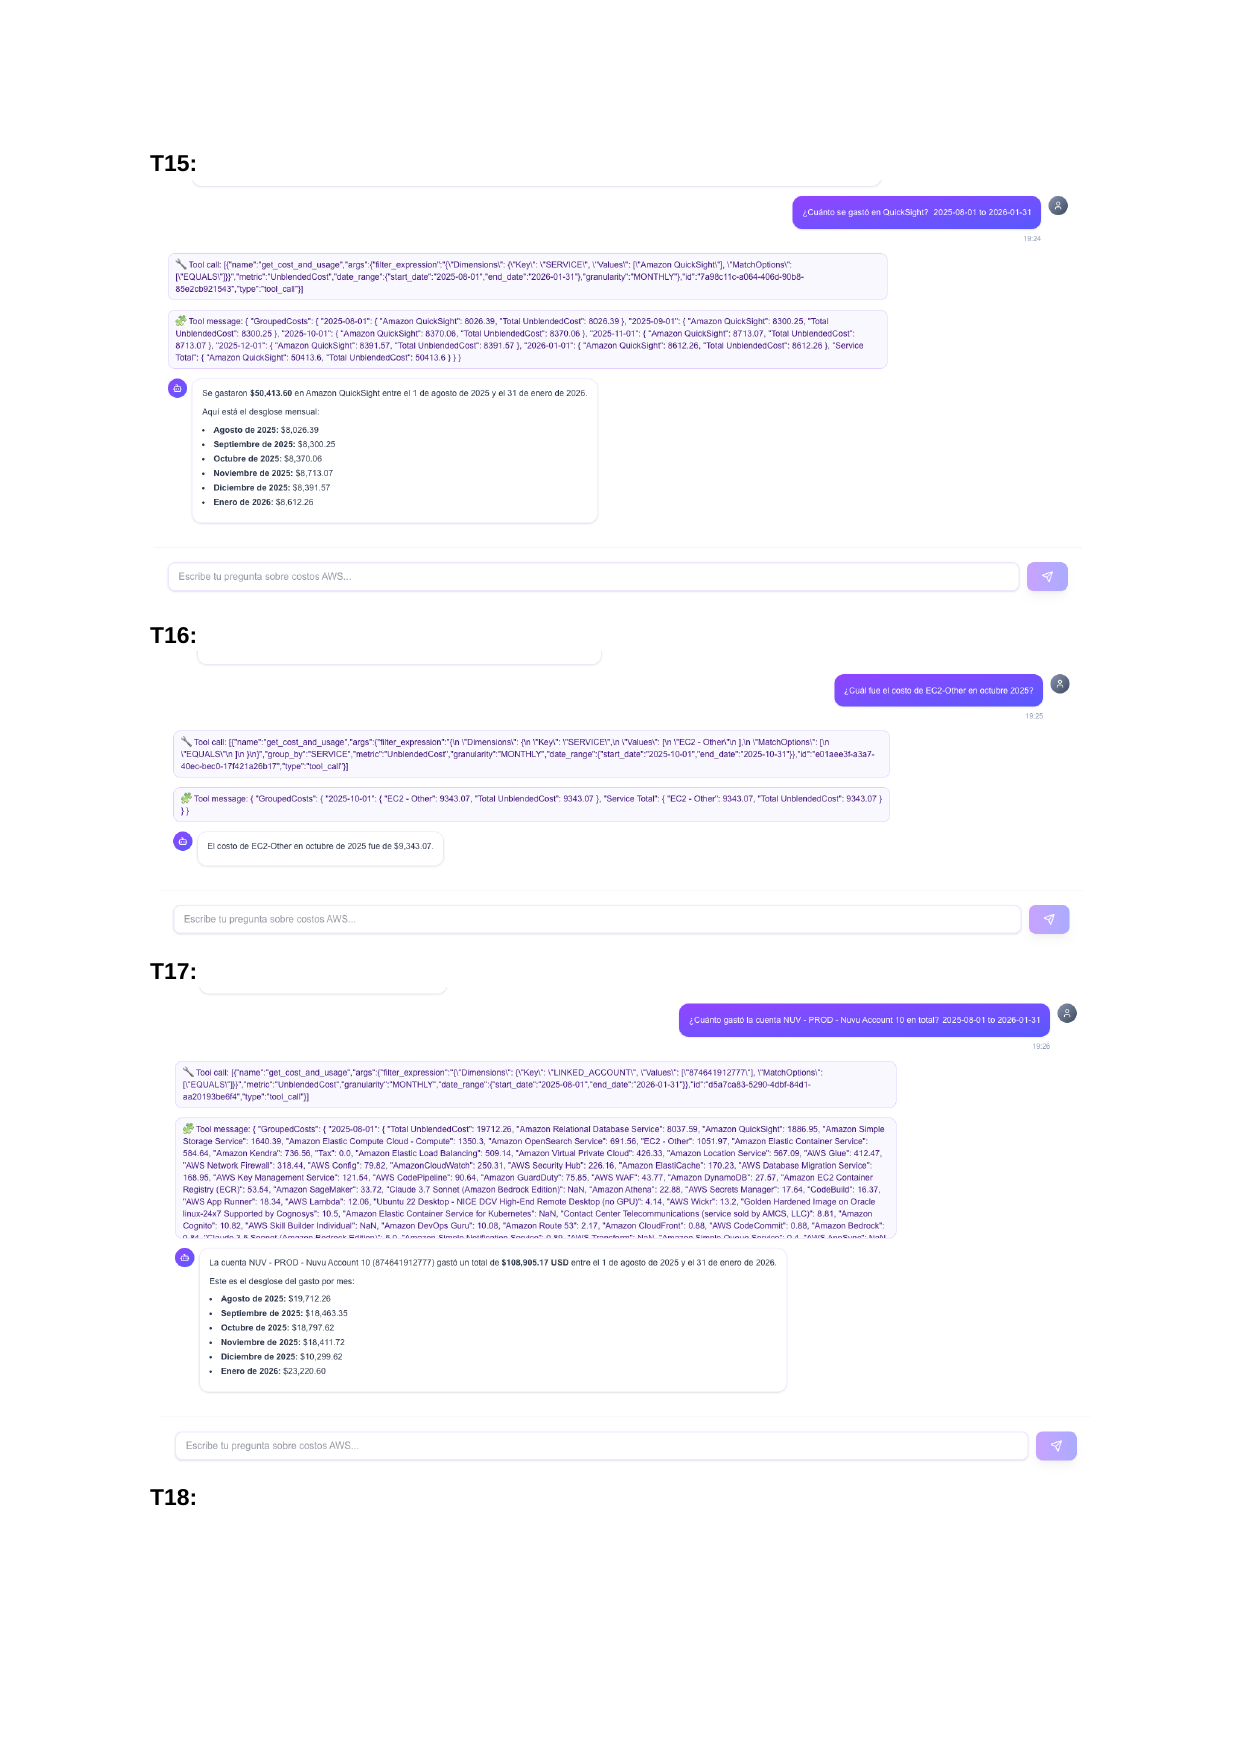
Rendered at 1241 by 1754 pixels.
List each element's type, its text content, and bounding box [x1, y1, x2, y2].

text T17: [150, 958, 1090, 984]
text T15: [150, 150, 1090, 180]
picture [150, 180, 1091, 618]
text T16: [150, 622, 1090, 648]
picture [150, 987, 1091, 1480]
text T18: [150, 1483, 1090, 1510]
picture [150, 651, 1091, 954]
